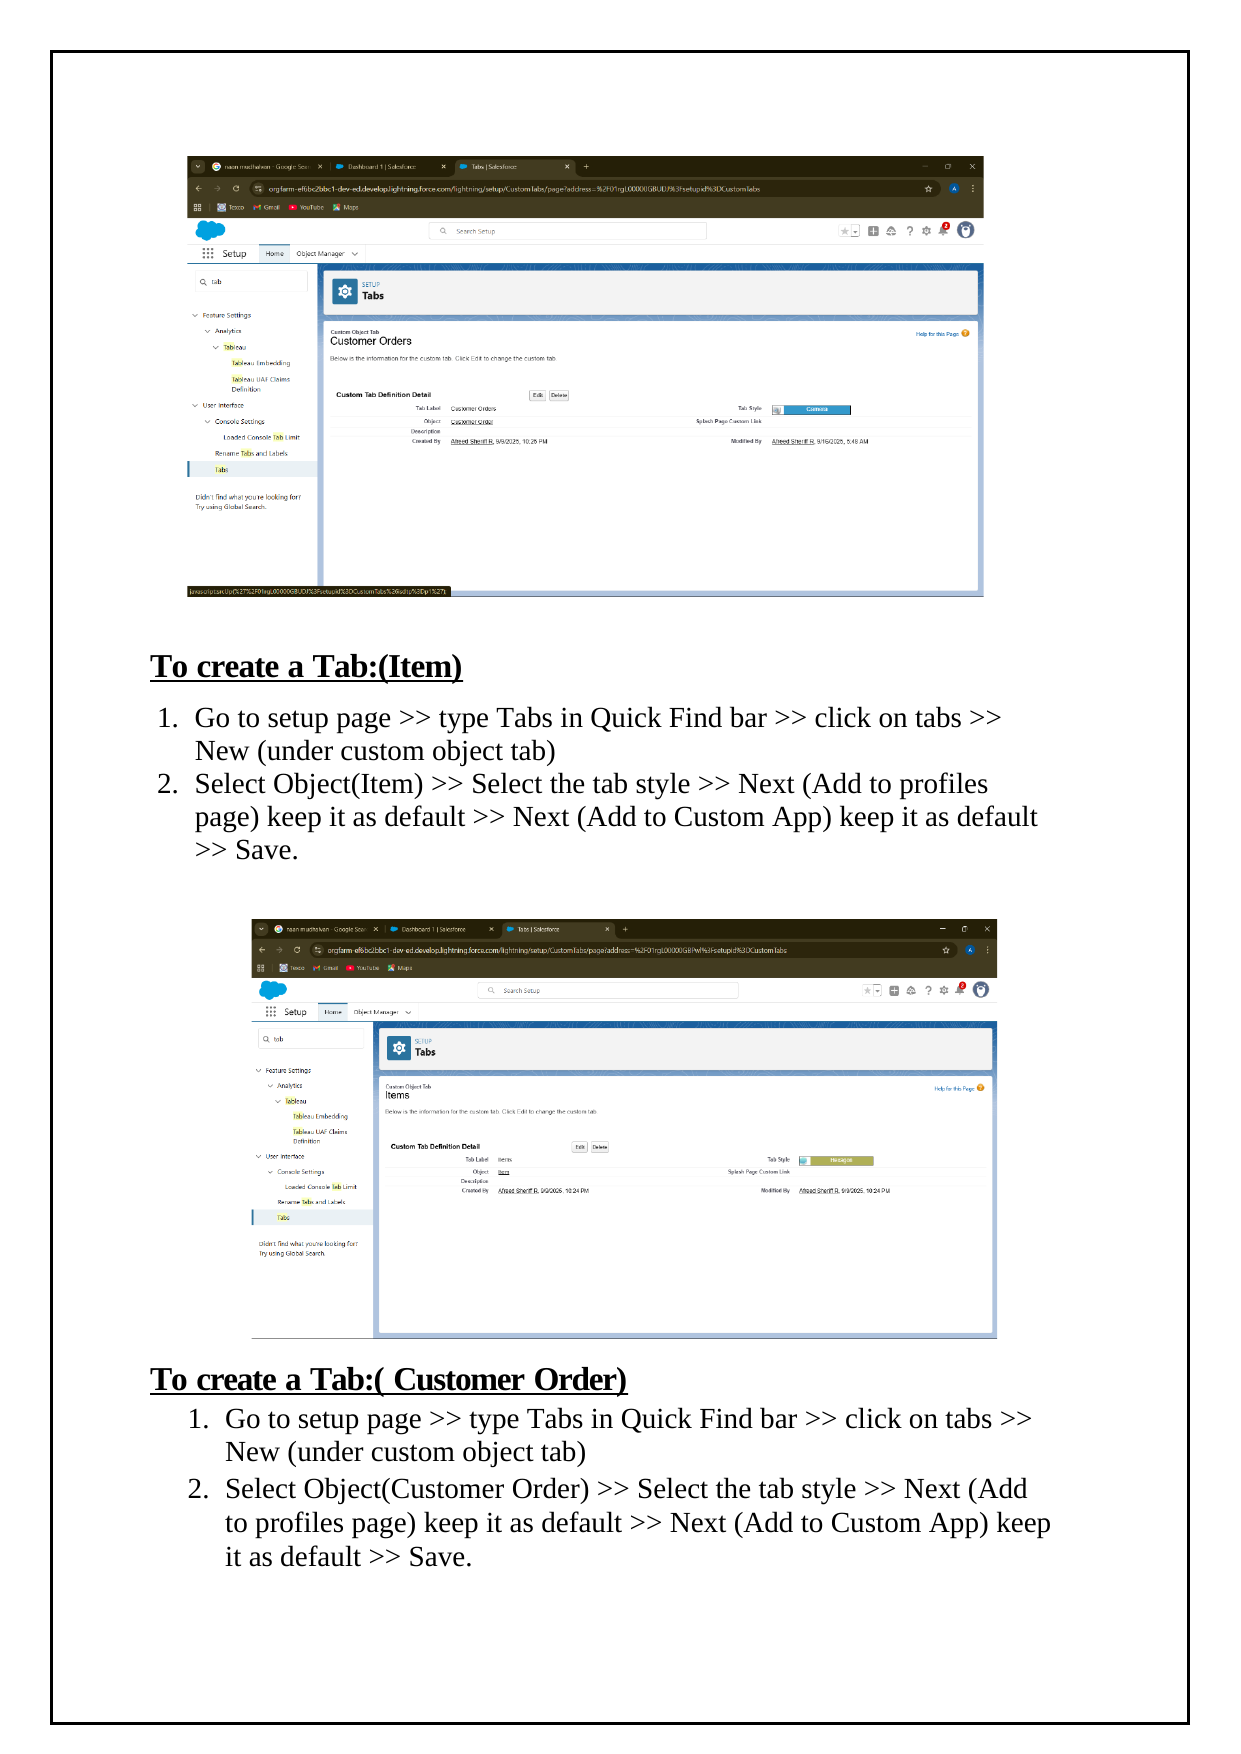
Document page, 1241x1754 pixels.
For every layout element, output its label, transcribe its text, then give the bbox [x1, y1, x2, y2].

list Select Object(Item) >> Select the tab style >> Next (Add to profiles page) keep it as default >> Next (Add to Custom App) keep it as default >> Save. [157, 767, 1053, 866]
list Go to setup page >> type Tabs in Quick Find bar >> click on tabs >> New (under custom object tab) [187, 1402, 1075, 1468]
list Go to setup page >> type Tabs in Quick Find bar >> click on tabs >> New (under custom object tab) [157, 701, 1044, 767]
subtitle To create a Tab:(Item) [150, 647, 1137, 685]
picture [251, 919, 998, 938]
subtitle To create a Tab:( Customer Order) [150, 938, 1137, 1398]
list Select Object(Customer Order) >> Select the tab style >> Next (Add to profiles page) keep it as default >> Next (Add to Custom App) keep it as default >> Save. [187, 1472, 1056, 1572]
picture [187, 156, 984, 597]
